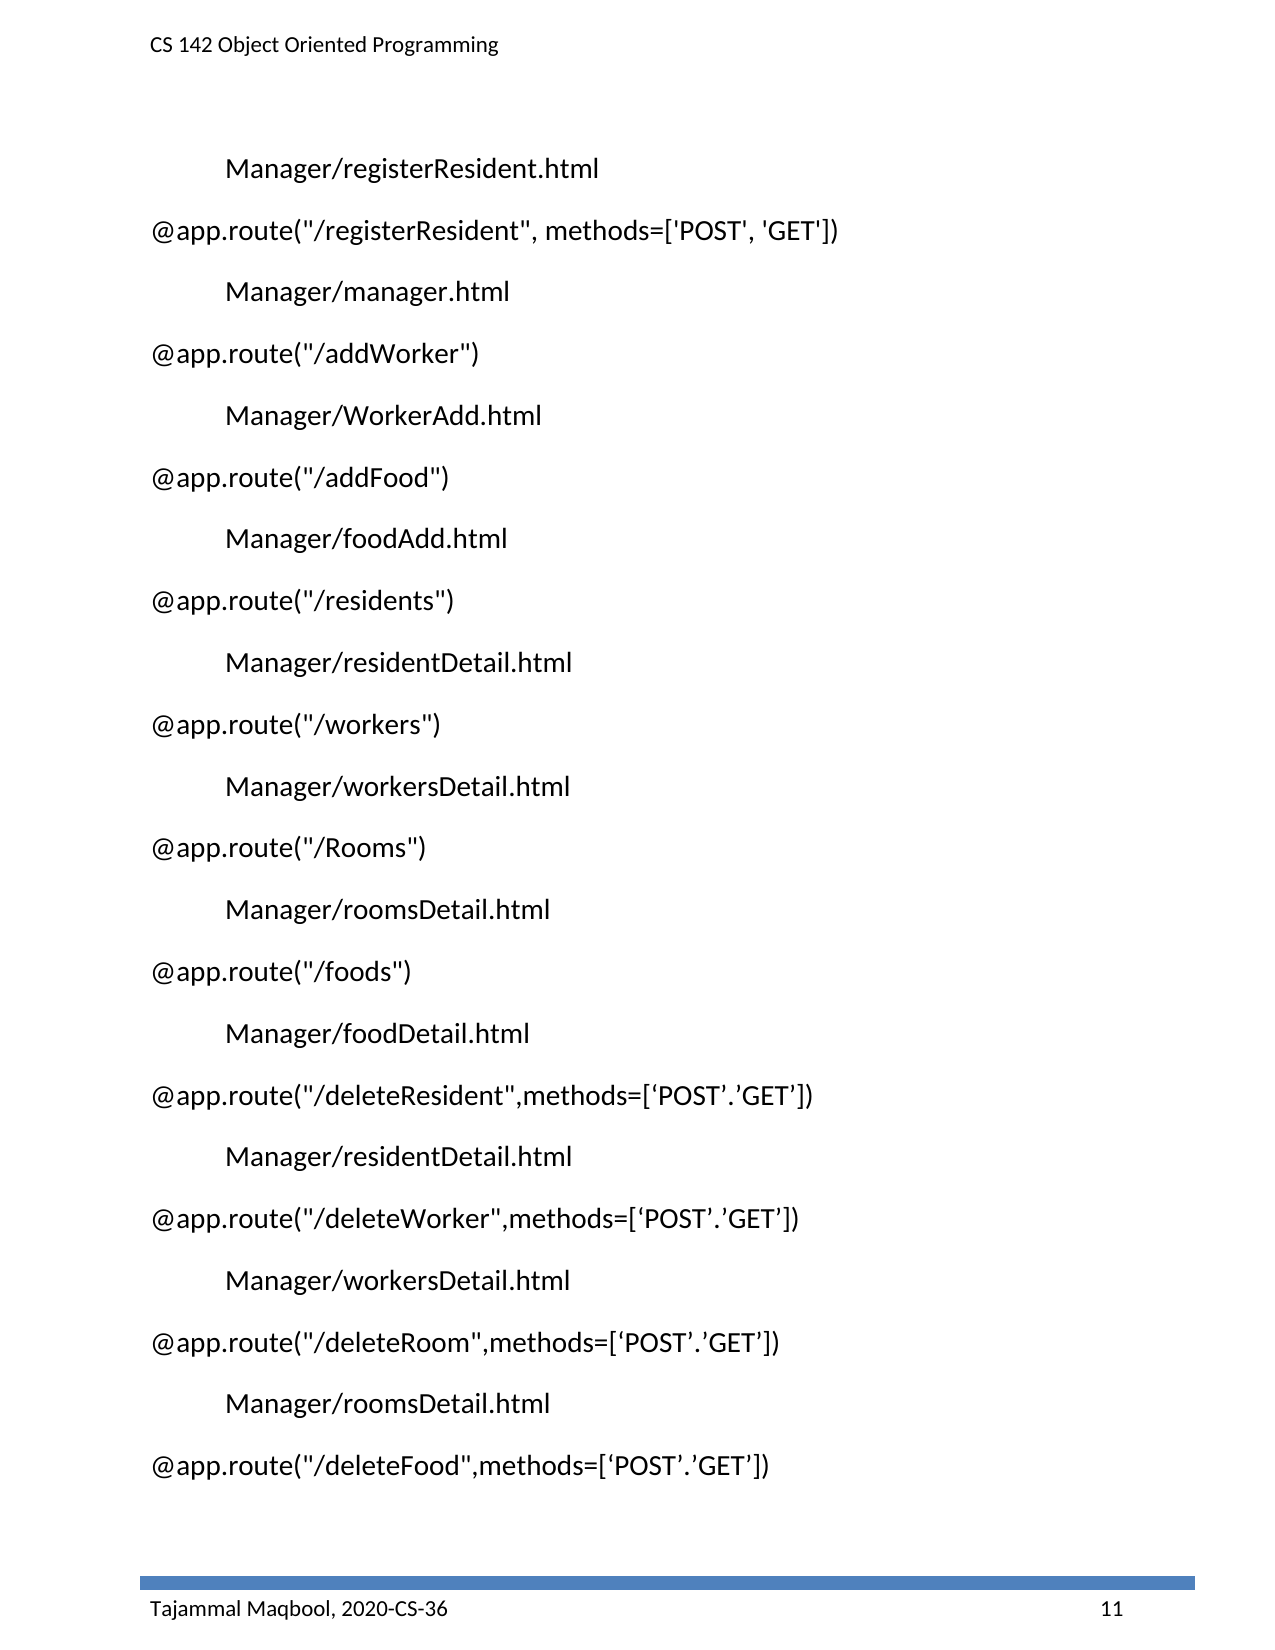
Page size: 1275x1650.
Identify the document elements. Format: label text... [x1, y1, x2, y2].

text Manager/foodAdd.html [150, 521, 1125, 556]
text @app.route("/addWorker") [150, 335, 1125, 371]
text @app.route("/deleteWorker",methods=[‘POST’.’GET’]) [150, 1200, 1125, 1236]
text Manager/registerResident.html [150, 150, 1125, 186]
text Manager/residentDetail.html [150, 644, 1125, 680]
text @app.route("/deleteResident",methods=[‘POST’.’GET’]) [150, 1077, 1125, 1112]
text @app.route("/deleteRoom",methods=[‘POST’.’GET’]) [150, 1324, 1125, 1359]
text Manager/WorkerAdd.html [150, 397, 1125, 433]
text Manager/manager.html [150, 273, 1125, 309]
text @app.route("/deleteFood",methods=[‘POST’.’GET’]) [150, 1447, 1125, 1483]
text Manager/foodDetail.html [150, 1015, 1125, 1050]
text Manager/workersDetail.html [150, 768, 1125, 803]
text @app.route("/registerResident", methods=['POST', 'GET']) [150, 212, 1125, 247]
text @app.route("/Rooms") [150, 829, 1125, 865]
text @app.route("/residents") [150, 582, 1125, 618]
text Manager/workersDetail.html [150, 1262, 1125, 1297]
text Manager/roomsDetail.html [150, 1385, 1125, 1421]
text @app.route("/addFood") [150, 459, 1125, 494]
text @app.route("/workers") [150, 706, 1125, 742]
text @app.route("/foods") [150, 953, 1125, 989]
text Manager/roomsDetail.html [150, 891, 1125, 927]
text Manager/residentDetail.html [150, 1138, 1125, 1174]
